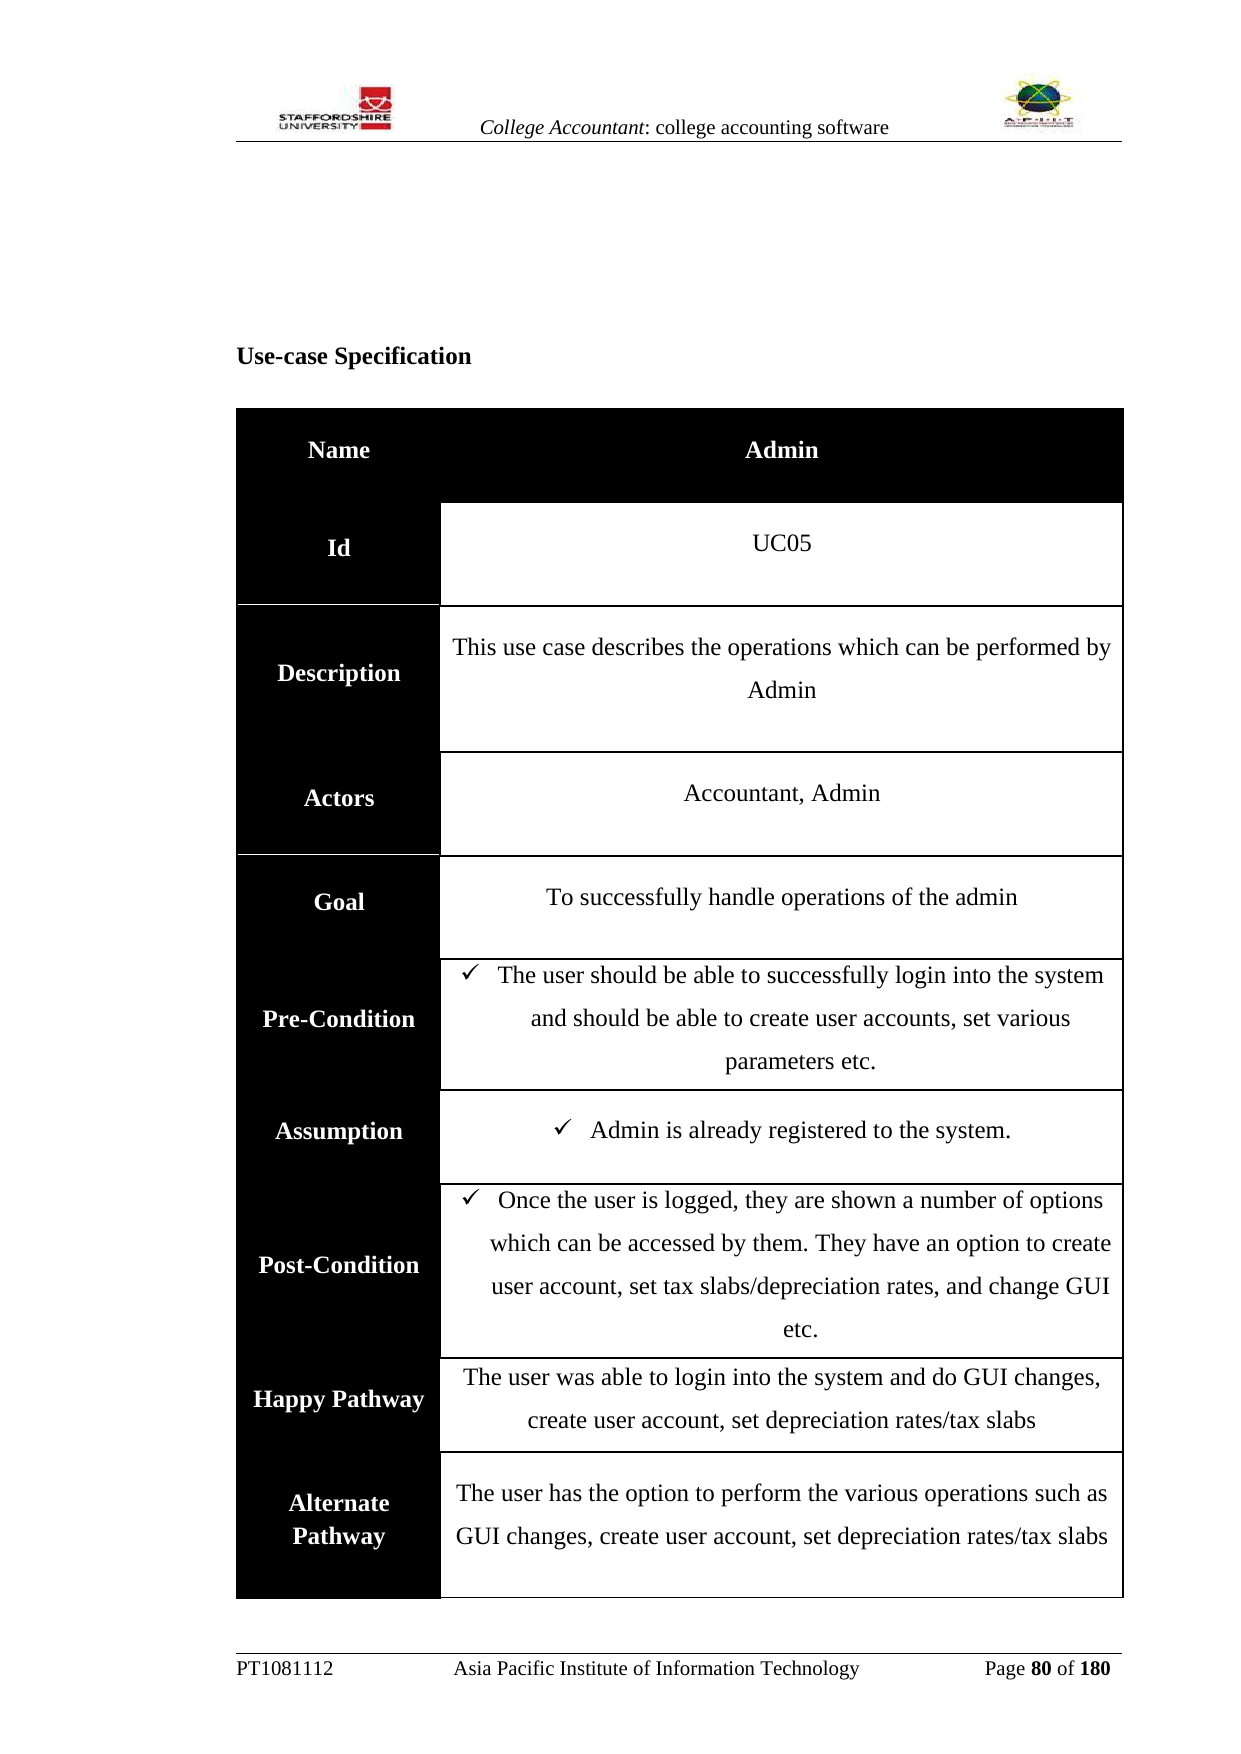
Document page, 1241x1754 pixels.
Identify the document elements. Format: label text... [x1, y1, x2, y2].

table_cell Id [238, 503, 439, 604]
table_cell The user was able to login into the system and do GUI changes, create user account, set depreciation rates/tax slabs [440, 1359, 1122, 1451]
table_cell Description [238, 607, 440, 751]
table_cell Actors [238, 753, 439, 854]
picture [993, 73, 1083, 135]
picture [275, 84, 397, 135]
table_cell Alternate Pathway [238, 1453, 439, 1597]
table_cell Goal [238, 857, 440, 958]
table_cell Happy Pathway [238, 1359, 440, 1451]
table_cell The user should be able to successfully login into the system and should be able to create user accounts, set various parameters etc. [441, 960, 1122, 1089]
table_cell Pre-Condition [238, 960, 439, 1089]
table_cell Assumption [238, 1091, 440, 1183]
table_cell Accountant, Admin [441, 753, 1122, 854]
table_cell Post-Condition [238, 1185, 439, 1357]
text Use-case Specification [236, 341, 1122, 370]
table_cell To successfully handle operations of the admin [440, 857, 1122, 958]
table_header Name [238, 410, 440, 501]
table_cell UC05 [441, 503, 1122, 604]
table_cell Admin is already registered to the system. [440, 1091, 1122, 1183]
table_header Admin [440, 410, 1122, 501]
table_cell Once the user is logged, they are shown a number of options which can be accessed by them. They have an option to create user account, set tax slabs/depreciation rates, and change GUI etc. [441, 1185, 1122, 1357]
table_cell The user has the option to perform the various operations such as GUI changes, create user account, set depreciation rates/tax slabs [441, 1453, 1122, 1597]
table_cell This use case describes the operations which can be performed by Admin [440, 607, 1122, 751]
